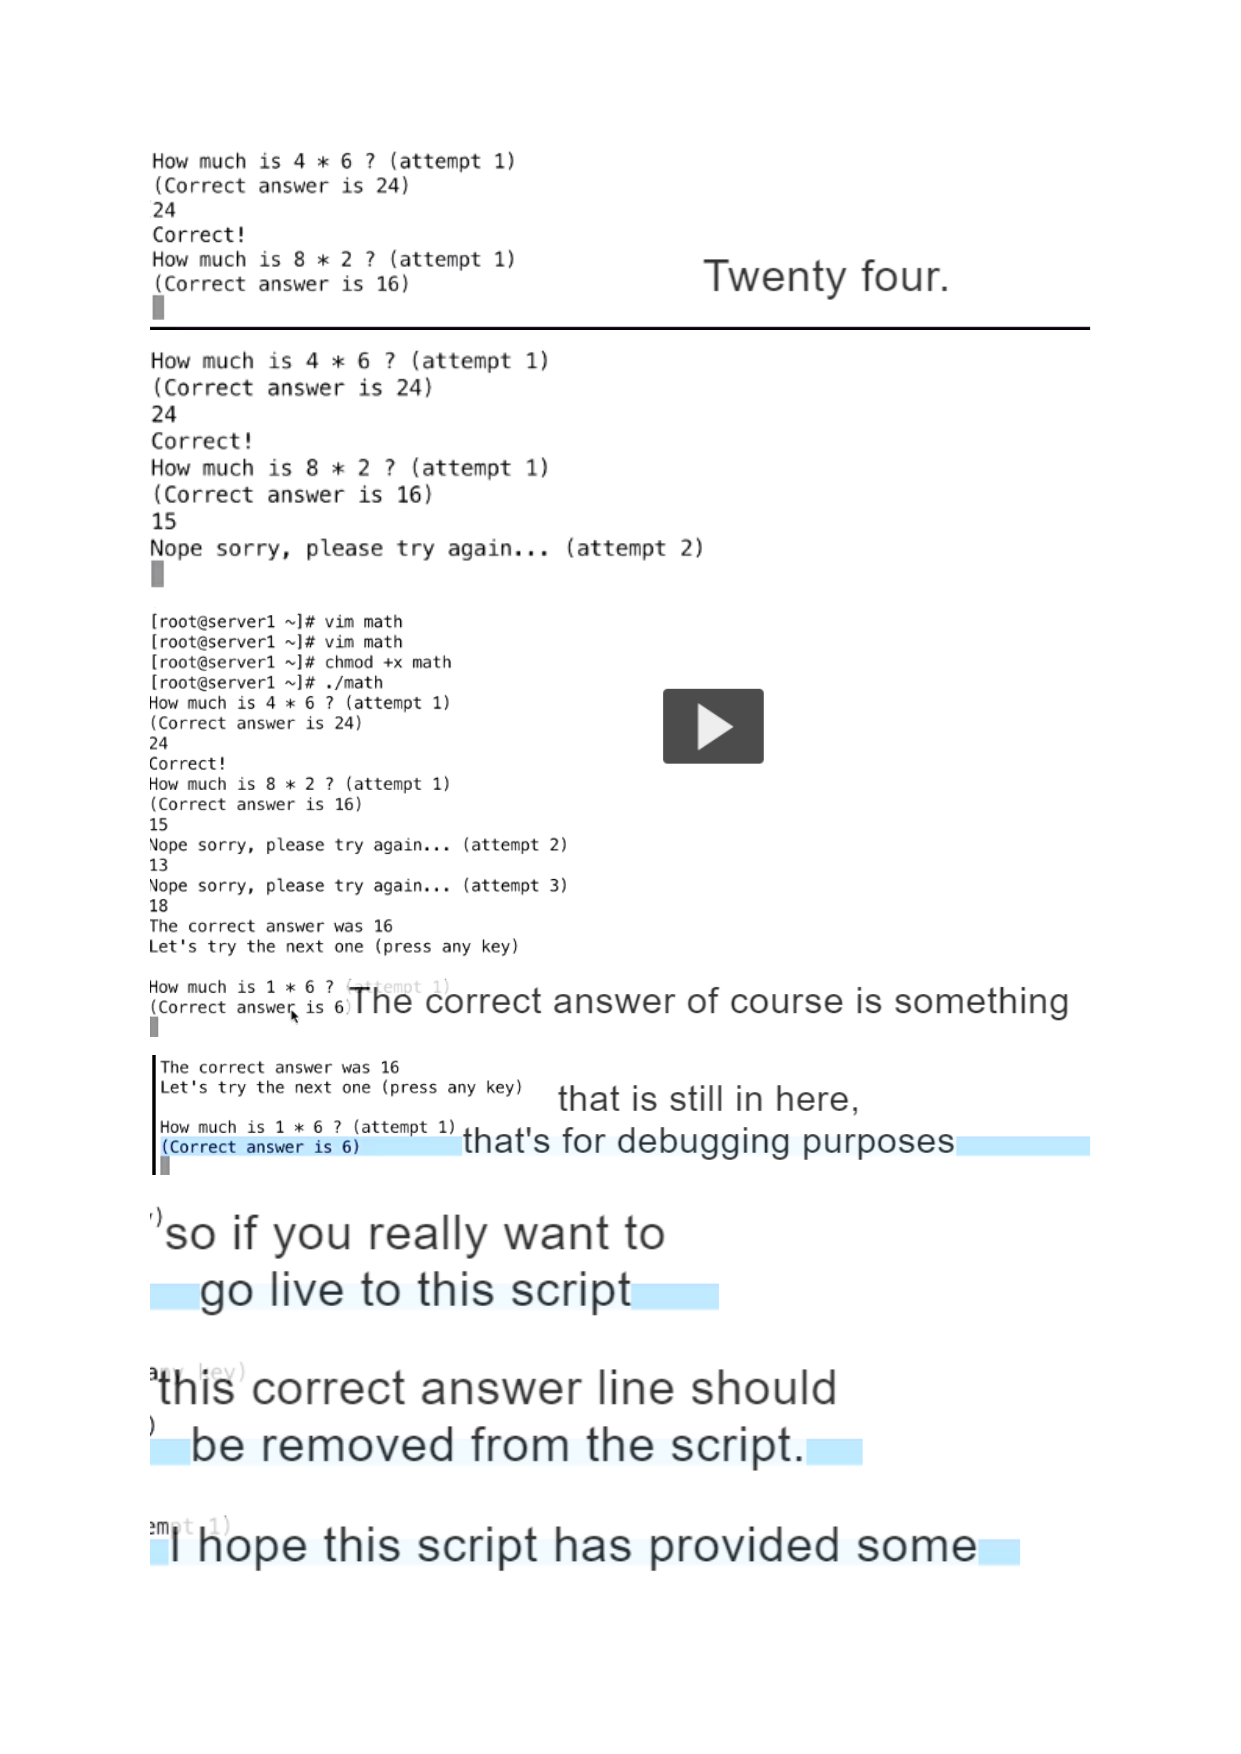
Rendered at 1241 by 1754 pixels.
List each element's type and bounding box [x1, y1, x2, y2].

picture [150, 150, 1091, 330]
picture [150, 607, 1091, 1037]
picture [150, 1492, 1021, 1579]
picture [150, 1346, 863, 1474]
picture [150, 1055, 1091, 1175]
picture [150, 348, 874, 589]
picture [150, 1193, 719, 1328]
